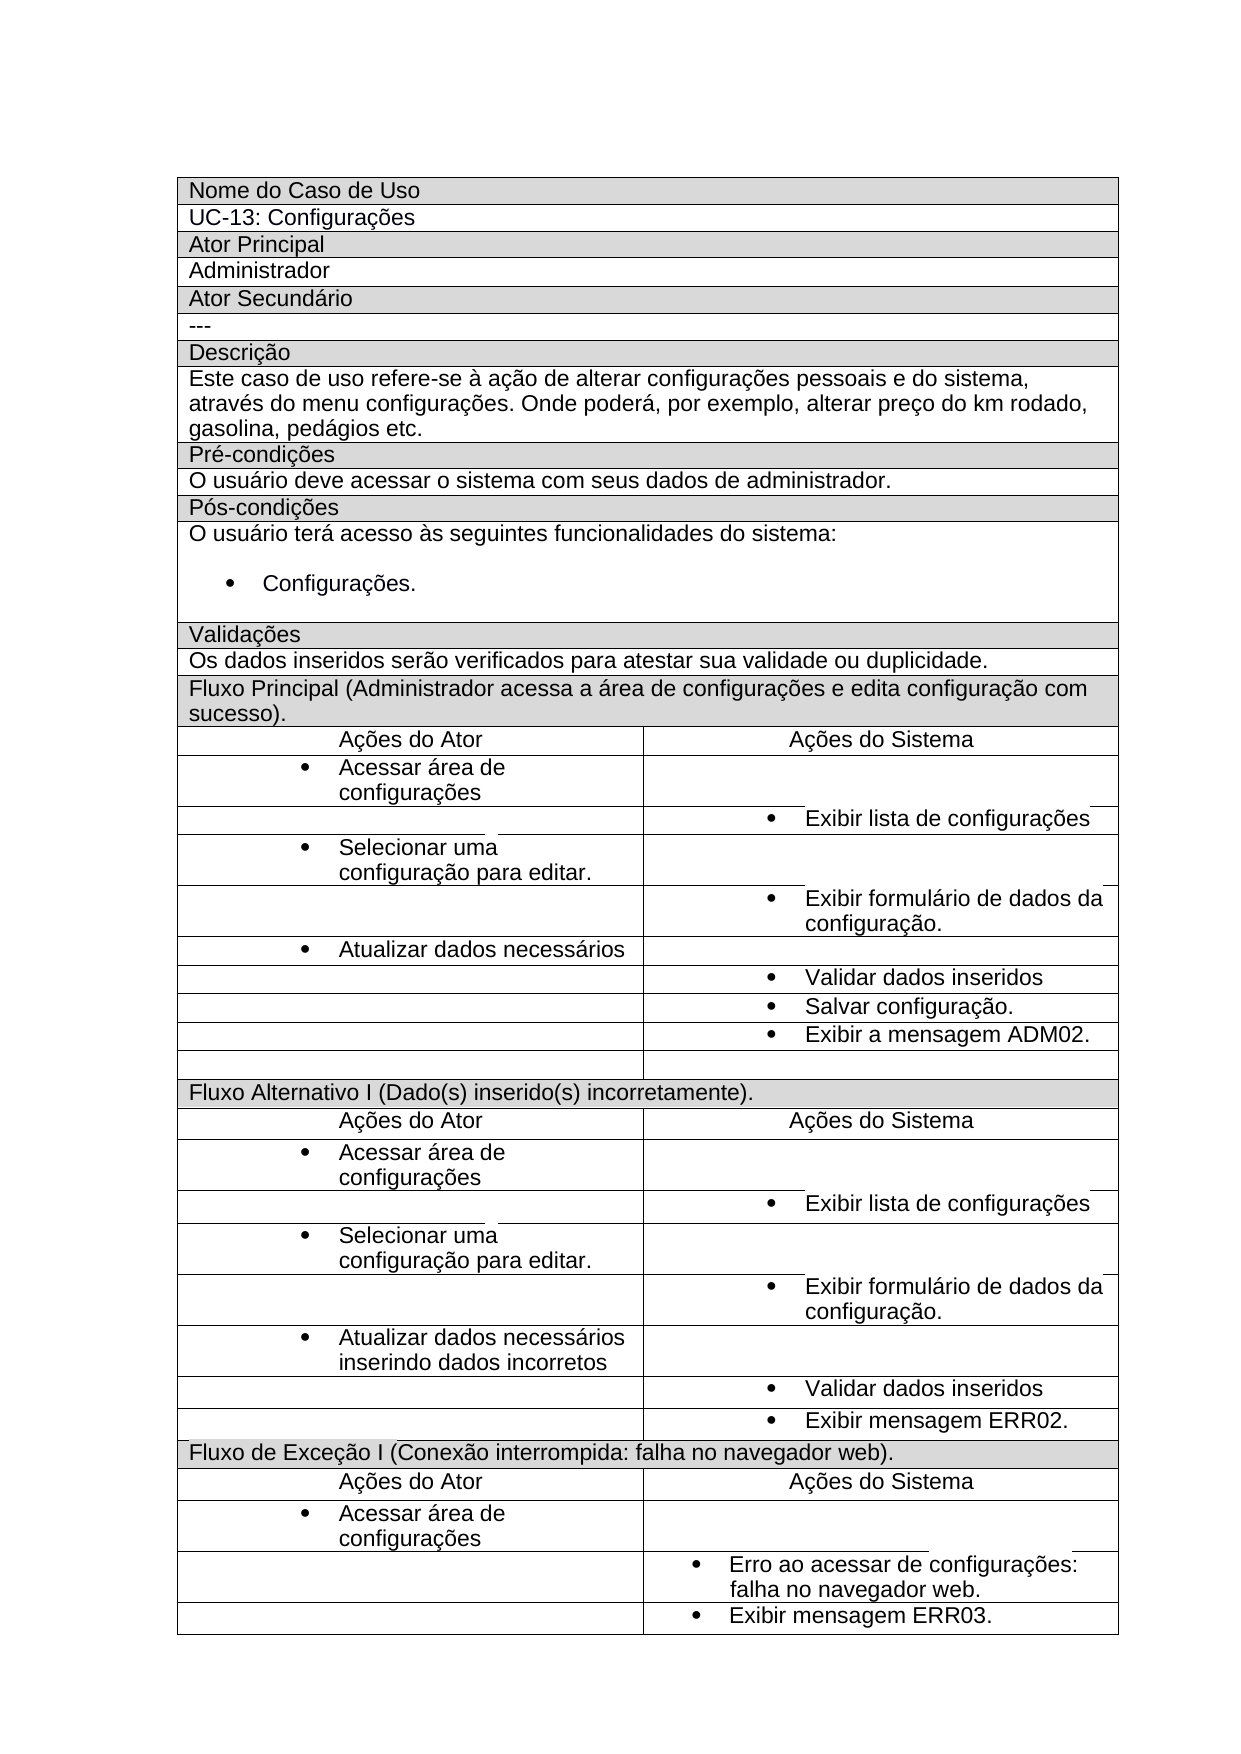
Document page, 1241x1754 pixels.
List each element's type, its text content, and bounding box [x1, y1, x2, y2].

table_cell [178, 807, 643, 834]
table_cell Fluxo Alternativo I (Dado(s) inserido(s) incorretamente). [178, 1080, 1118, 1107]
table_cell Atualizar dados necessários [178, 937, 643, 965]
table_cell Ações do Sistema [644, 727, 1118, 754]
table_cell Validar dados inseridos [644, 966, 1118, 993]
table_cell Pós-condições [339, 496, 1118, 521]
table_cell [644, 1326, 1118, 1376]
table_cell Selecionar uma configuração para editar. [178, 835, 485, 885]
table_cell Ações do Sistema [644, 1109, 1118, 1139]
table_cell [644, 756, 1118, 806]
table_cell Erro ao acessar de configurações: falha no navegador web. [644, 1552, 1118, 1602]
table_cell [644, 1140, 1118, 1190]
table_cell [178, 1552, 643, 1602]
table_cell Exibir lista de configurações [644, 1191, 1118, 1222]
table_cell [178, 1409, 643, 1439]
table_cell --- [178, 314, 1118, 340]
table_cell [644, 835, 1118, 885]
table_cell Ator Principal [325, 232, 1118, 257]
table_cell Salvar configuração. [644, 994, 1118, 1022]
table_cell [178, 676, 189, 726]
table_cell [178, 1023, 643, 1050]
table_cell Ator Secundário [178, 287, 1118, 313]
table_cell [178, 886, 643, 936]
table_cell Acessar área de configurações [178, 1501, 643, 1551]
table_cell [178, 1275, 643, 1324]
table_cell Exibir mensagem ERR03. [644, 1603, 1118, 1634]
table_cell O usuário terá acesso às seguintes funcionalidades do sistema: Configurações. [178, 522, 1118, 622]
table_cell [178, 1603, 643, 1634]
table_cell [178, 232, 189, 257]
table_cell Acessar área de configurações [178, 1140, 643, 1190]
table_cell Selecionar uma configuração para editar. [498, 835, 643, 885]
table_cell [644, 1224, 1118, 1273]
table_cell Exibir formulário de dados da configuração. [943, 886, 1118, 936]
table_cell Ações do Ator [178, 1469, 643, 1500]
table_cell [178, 994, 643, 1022]
table_cell Pré-condições [335, 443, 1118, 468]
table_cell Fluxo Principal (Administrador acessa a área de configurações e edita configuração com sucesso). [287, 676, 1118, 726]
table_cell [178, 1191, 643, 1222]
table_cell Validar dados inseridos [644, 1377, 1118, 1407]
table_cell Descrição [290, 341, 1118, 366]
table_header Nome do Caso de Uso [178, 178, 1118, 204]
table_cell [178, 1377, 643, 1407]
table_cell Selecionar uma configuração para editar. [178, 1224, 643, 1273]
table_cell Os dados inseridos serão verificados para atestar sua validade ou duplicidade. [178, 649, 1118, 675]
table_cell Este caso de uso refere-se à ação de alterar configurações pessoais e do sistema, através do menu configurações. Onde poderá, por exemplo, alterar preço do km rodado, gasolina, pedágios etc. [423, 367, 1118, 442]
table_cell Fluxo de Exceção I (Conexão interrompida: falha no navegador web). [178, 1441, 1118, 1468]
table_cell Ações do Sistema [644, 1469, 1118, 1500]
table_cell [644, 1501, 1118, 1551]
table_cell Exibir lista de configurações [644, 807, 1118, 834]
table_cell [178, 966, 643, 993]
table_cell Atualizar dados necessários inserindo dados incorretos [178, 1326, 643, 1376]
table_cell [178, 1051, 643, 1079]
table_cell Validações [301, 623, 1118, 648]
table_cell Ações do Ator [178, 727, 643, 754]
table_cell Exibir a mensagem ADM02. [644, 1023, 1118, 1050]
table_cell UC-13: Configurações [178, 205, 1118, 231]
table_cell [644, 937, 1118, 965]
table_cell Ações do Ator [178, 1109, 643, 1139]
table_cell Administrador [178, 258, 1118, 286]
table_cell Exibir mensagem ERR02. [644, 1409, 1118, 1439]
table_cell Exibir formulário de dados da configuração. [644, 1275, 1118, 1324]
table_cell [644, 1051, 1118, 1079]
table_cell O usuário deve acessar o sistema com seus dados de administrador. [178, 469, 1118, 495]
table_cell Acessar área de configurações [178, 756, 643, 806]
table_cell Exibir formulário de dados da configuração. [644, 886, 805, 936]
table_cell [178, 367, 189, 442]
